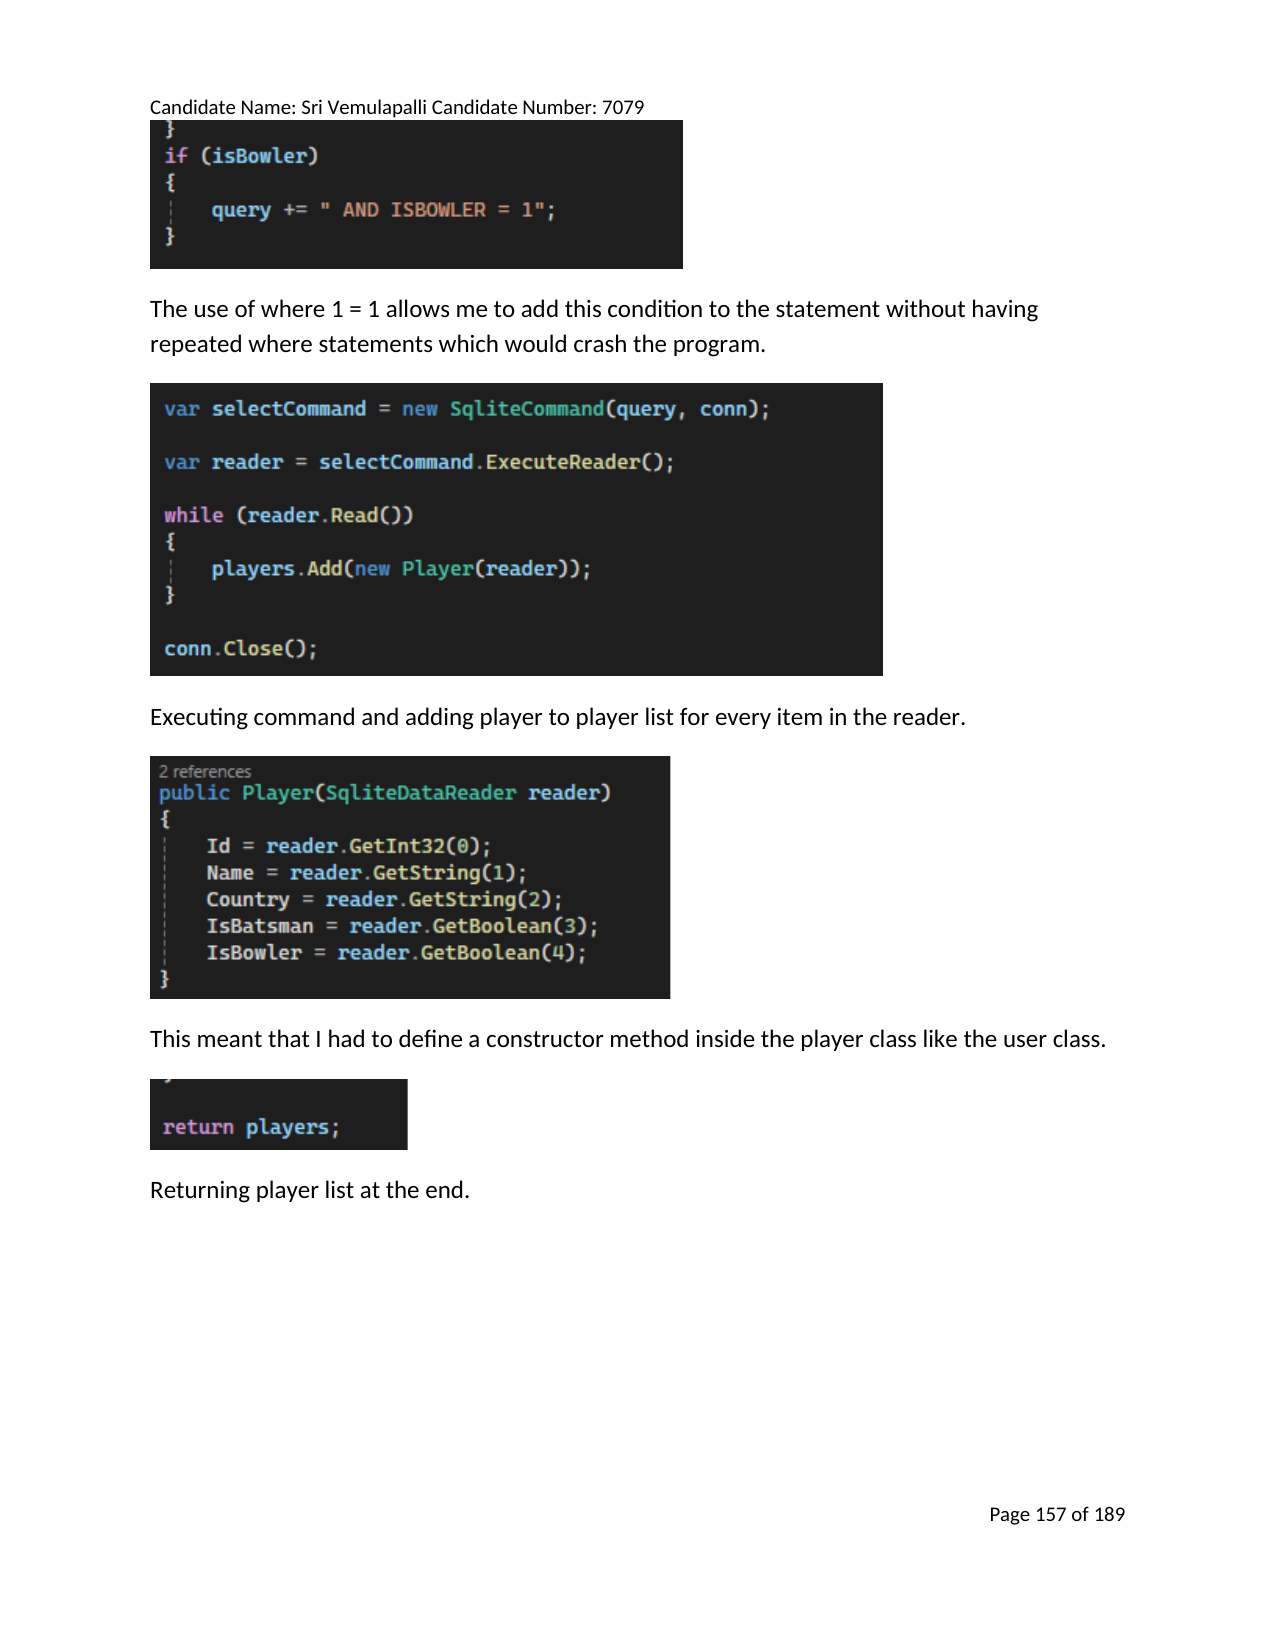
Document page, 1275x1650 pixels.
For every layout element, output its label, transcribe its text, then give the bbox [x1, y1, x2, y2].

picture [150, 383, 883, 676]
picture [150, 1079, 408, 1150]
picture [150, 756, 671, 999]
text The use of where 1 = 1 allows me to add this condition to the statement without having repeated where statements which would crash the program. [150, 293, 1125, 358]
text Returning player list at the end. [150, 1174, 1125, 1204]
picture [150, 120, 683, 269]
text Executing command and adding player to player list for every item in the reader. [150, 701, 1125, 731]
text This meant that I had to define a constructor method inside the player class like the user class. [150, 1023, 1125, 1054]
